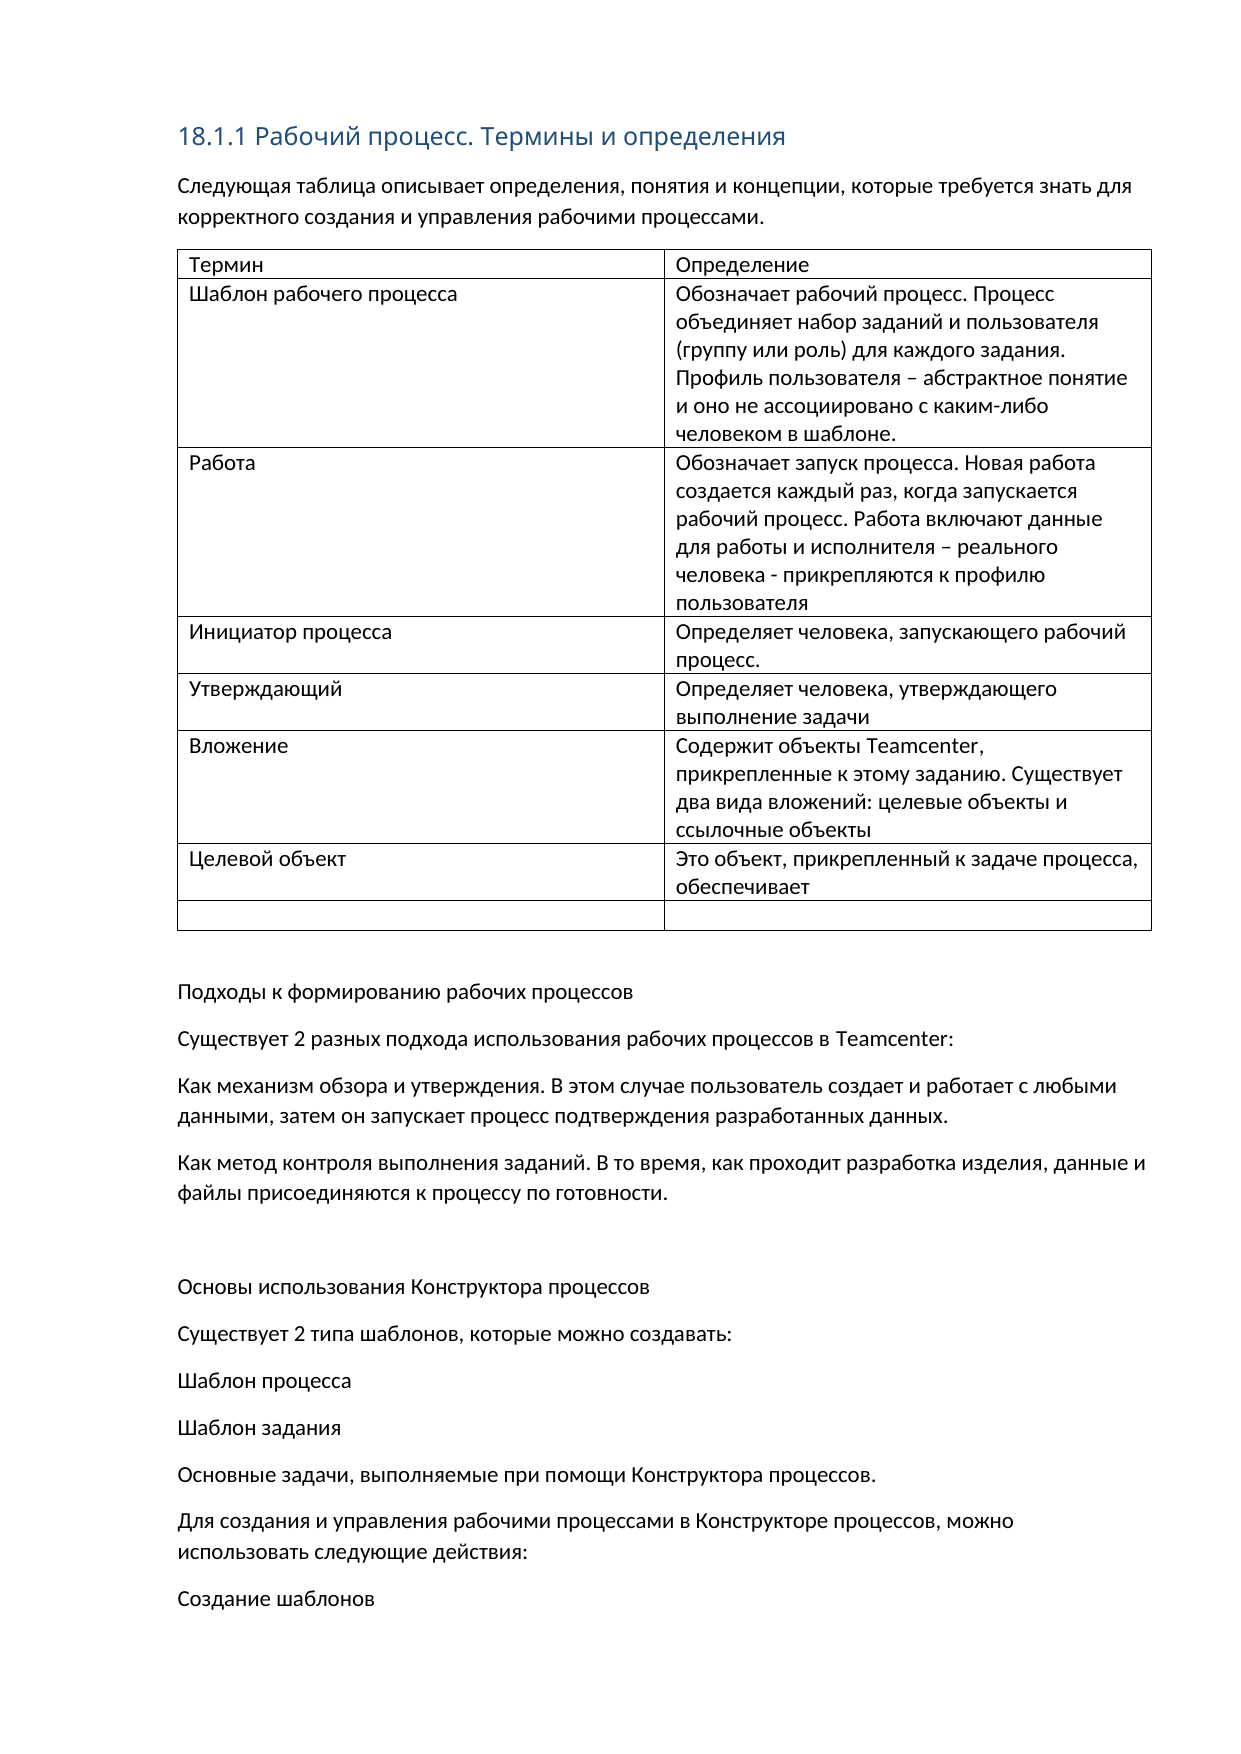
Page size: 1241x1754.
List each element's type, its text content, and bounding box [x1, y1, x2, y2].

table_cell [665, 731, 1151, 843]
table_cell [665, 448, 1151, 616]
text Основы использования Конструктора процессов [177, 1272, 1152, 1300]
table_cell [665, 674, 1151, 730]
text Создание шаблонов [177, 1584, 1152, 1612]
text Как метод контроля выполнения заданий. В то время, как проходит разработка изделия, данные и файлы присоединяются к процессу по готовности. [177, 1148, 1152, 1206]
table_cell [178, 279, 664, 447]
text Шаблон задания [177, 1413, 1152, 1441]
text Для простоты использования Siemens PLM Software рекомендует использовать приложение Мой Teamcenter для запуска и завершения рабочих процессов, потому что вся процедура может быть проведена через папку Мои задачи. 18.1.1 Рабочий процесс. Термины и определения [177, 118, 1152, 152]
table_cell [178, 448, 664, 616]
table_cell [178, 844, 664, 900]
text Как механизм обзора и утверждения. В этом случае пользователь создает и работает с любыми данными, затем он запускает процесс подтверждения разработанных данных. [177, 1071, 1152, 1129]
text Шаблон процесса [177, 1366, 1152, 1394]
text Существует 2 разных подхода использования рабочих процессов в Teamcenter: [177, 1024, 1152, 1052]
text Подходы к формированию рабочих процессов [177, 977, 1152, 1005]
text Следующая таблица описывает определения, понятия и концепции, которые требуется знать для корректного создания и управления рабочими процессами. [177, 172, 1152, 230]
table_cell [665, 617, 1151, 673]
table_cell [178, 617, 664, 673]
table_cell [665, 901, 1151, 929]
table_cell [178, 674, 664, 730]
text Основные задачи, выполняемые при помощи Конструктора процессов. [177, 1460, 1152, 1488]
text Для создания и управления рабочими процессами в Конструкторе процессов, можно использовать следующие действия: [177, 1507, 1152, 1565]
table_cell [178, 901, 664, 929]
text Существует 2 типа шаблонов, которые можно создавать: [177, 1319, 1152, 1347]
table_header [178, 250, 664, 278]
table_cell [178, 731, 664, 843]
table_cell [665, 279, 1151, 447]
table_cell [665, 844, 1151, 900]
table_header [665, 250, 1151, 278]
